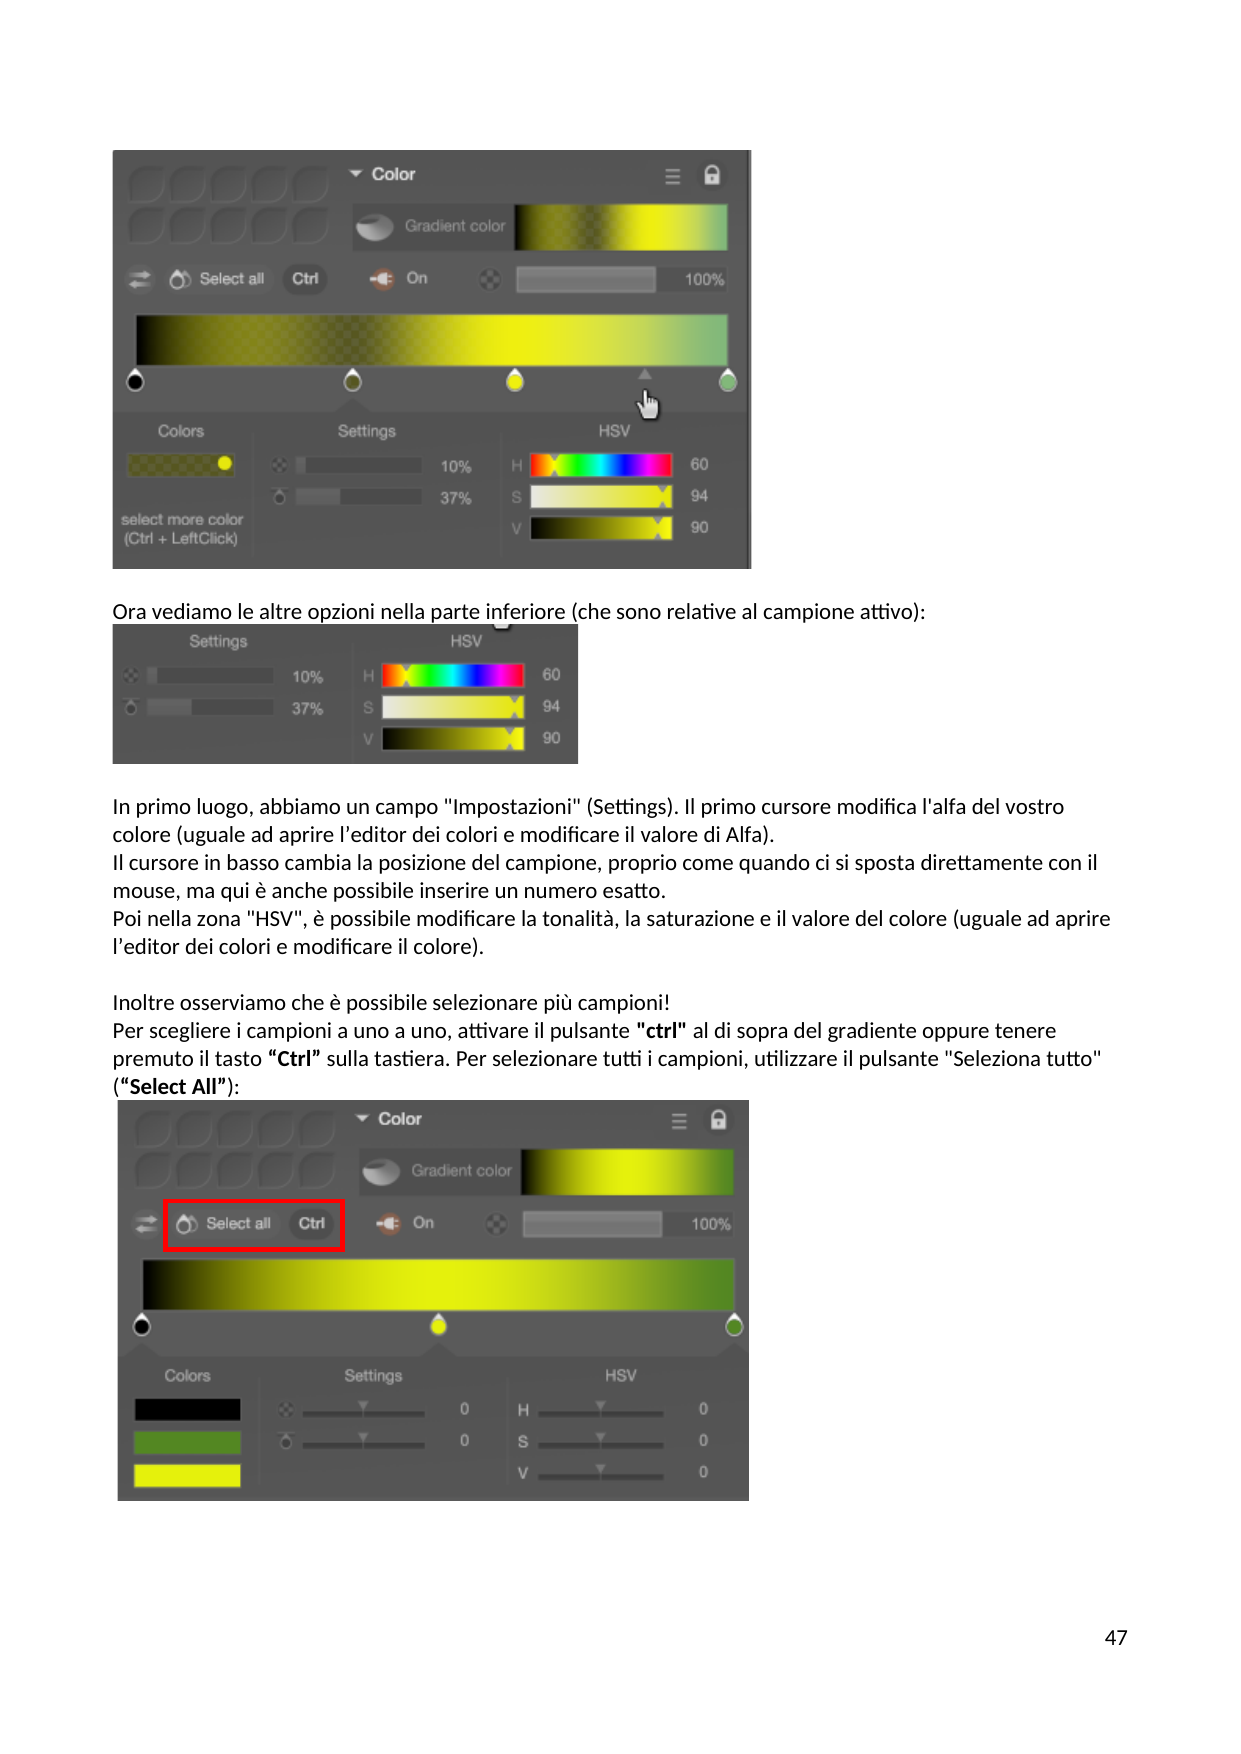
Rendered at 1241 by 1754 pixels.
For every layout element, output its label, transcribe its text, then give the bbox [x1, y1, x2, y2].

text Inoltre osserviamo che è possibile selezionare più campioni! [112, 988, 1128, 1016]
text Il cursore in basso cambia la posizione del campione, proprio come quando ci si sposta direttamente con il mouse, ma qui è anche possibile inserire un numero esatto. [112, 848, 1128, 904]
picture [112, 150, 752, 569]
picture [117, 1100, 749, 1501]
text Poi nella zona "HSV", è possibile modificare la tonalità, la saturazione e il valore del colore (uguale ad aprire l’editor dei colori e modificare il colore). [112, 904, 1128, 960]
text Per scegliere i campioni a uno a uno, attivare il pulsante "ctrl" al di sopra del gradiente oppure tenere premuto il tasto “Ctrl” sulla tastiera. Per selezionare tutti i campioni, utilizzare il pulsante "Seleziona tutto" (“Select All”): [112, 1016, 1128, 1100]
text Ora vediamo le altre opzioni nella parte inferiore (che sono relative al campione attivo): [112, 597, 1128, 625]
picture [112, 624, 579, 764]
text In primo luogo, abbiamo un campo "Impostazioni" (Settings). Il primo cursore modifica l'alfa del vostro colore (uguale ad aprire l’editor dei colori e modificare il valore di Alfa). [112, 792, 1128, 848]
